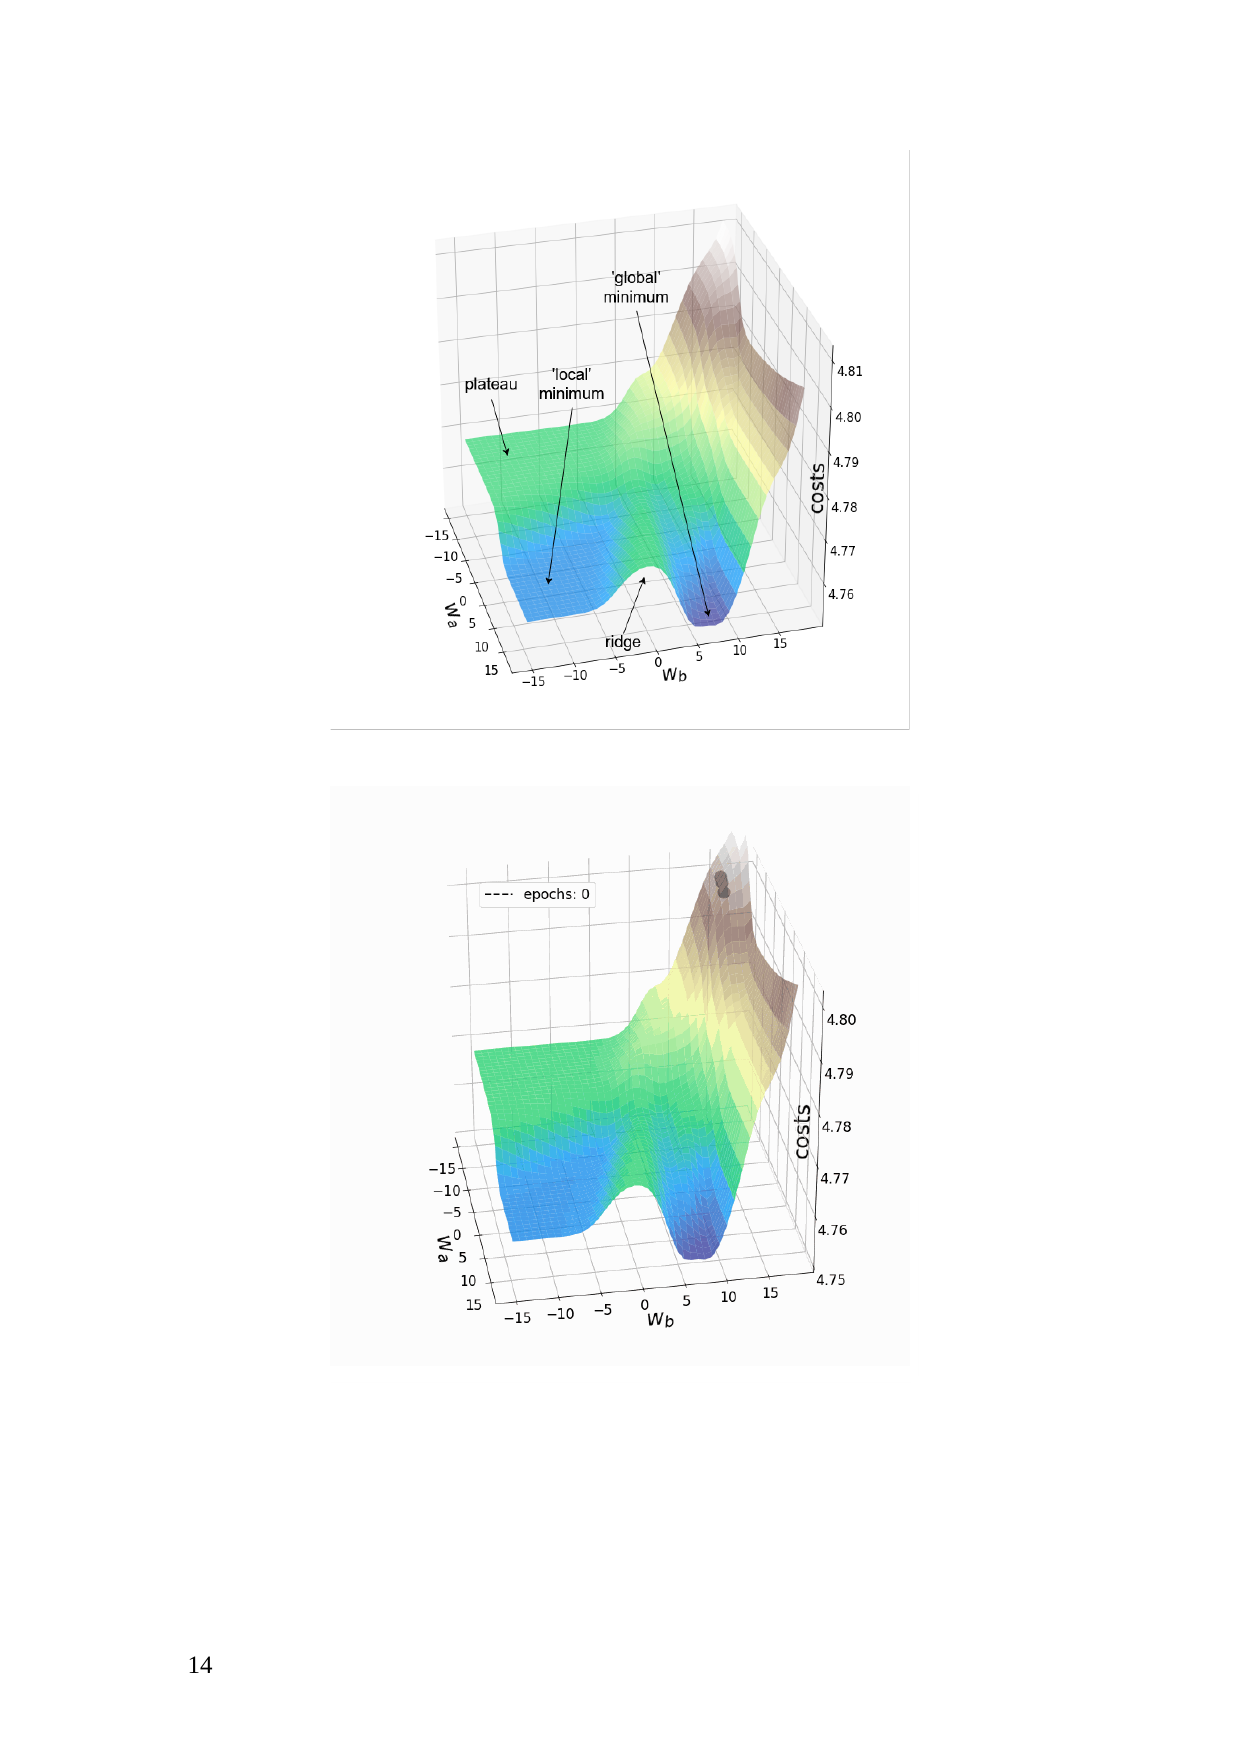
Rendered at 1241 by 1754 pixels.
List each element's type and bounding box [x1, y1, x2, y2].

picture [330, 150, 910, 730]
picture [330, 786, 910, 1366]
